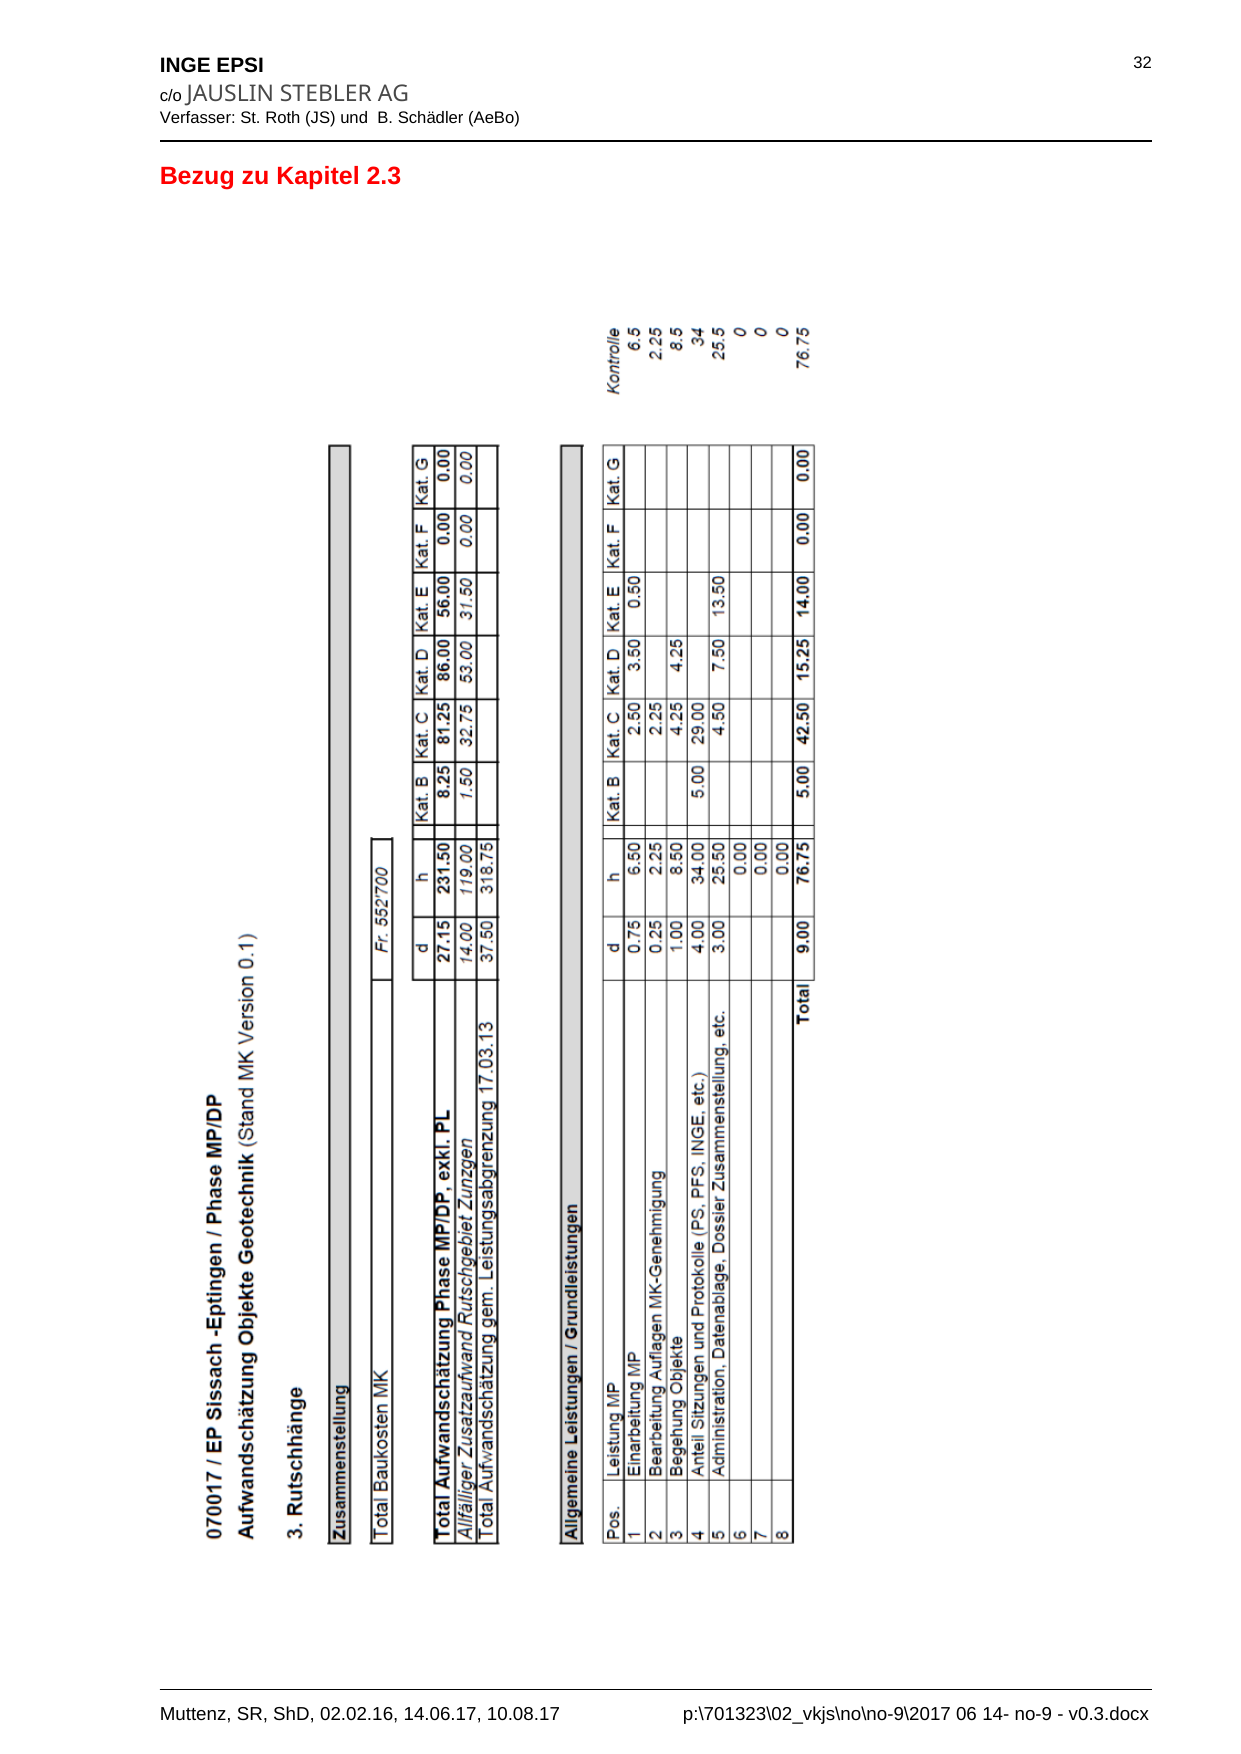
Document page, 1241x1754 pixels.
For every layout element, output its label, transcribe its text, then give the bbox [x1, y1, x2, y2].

text Bezug zu Kapitel 2.3 [159, 161, 1152, 189]
